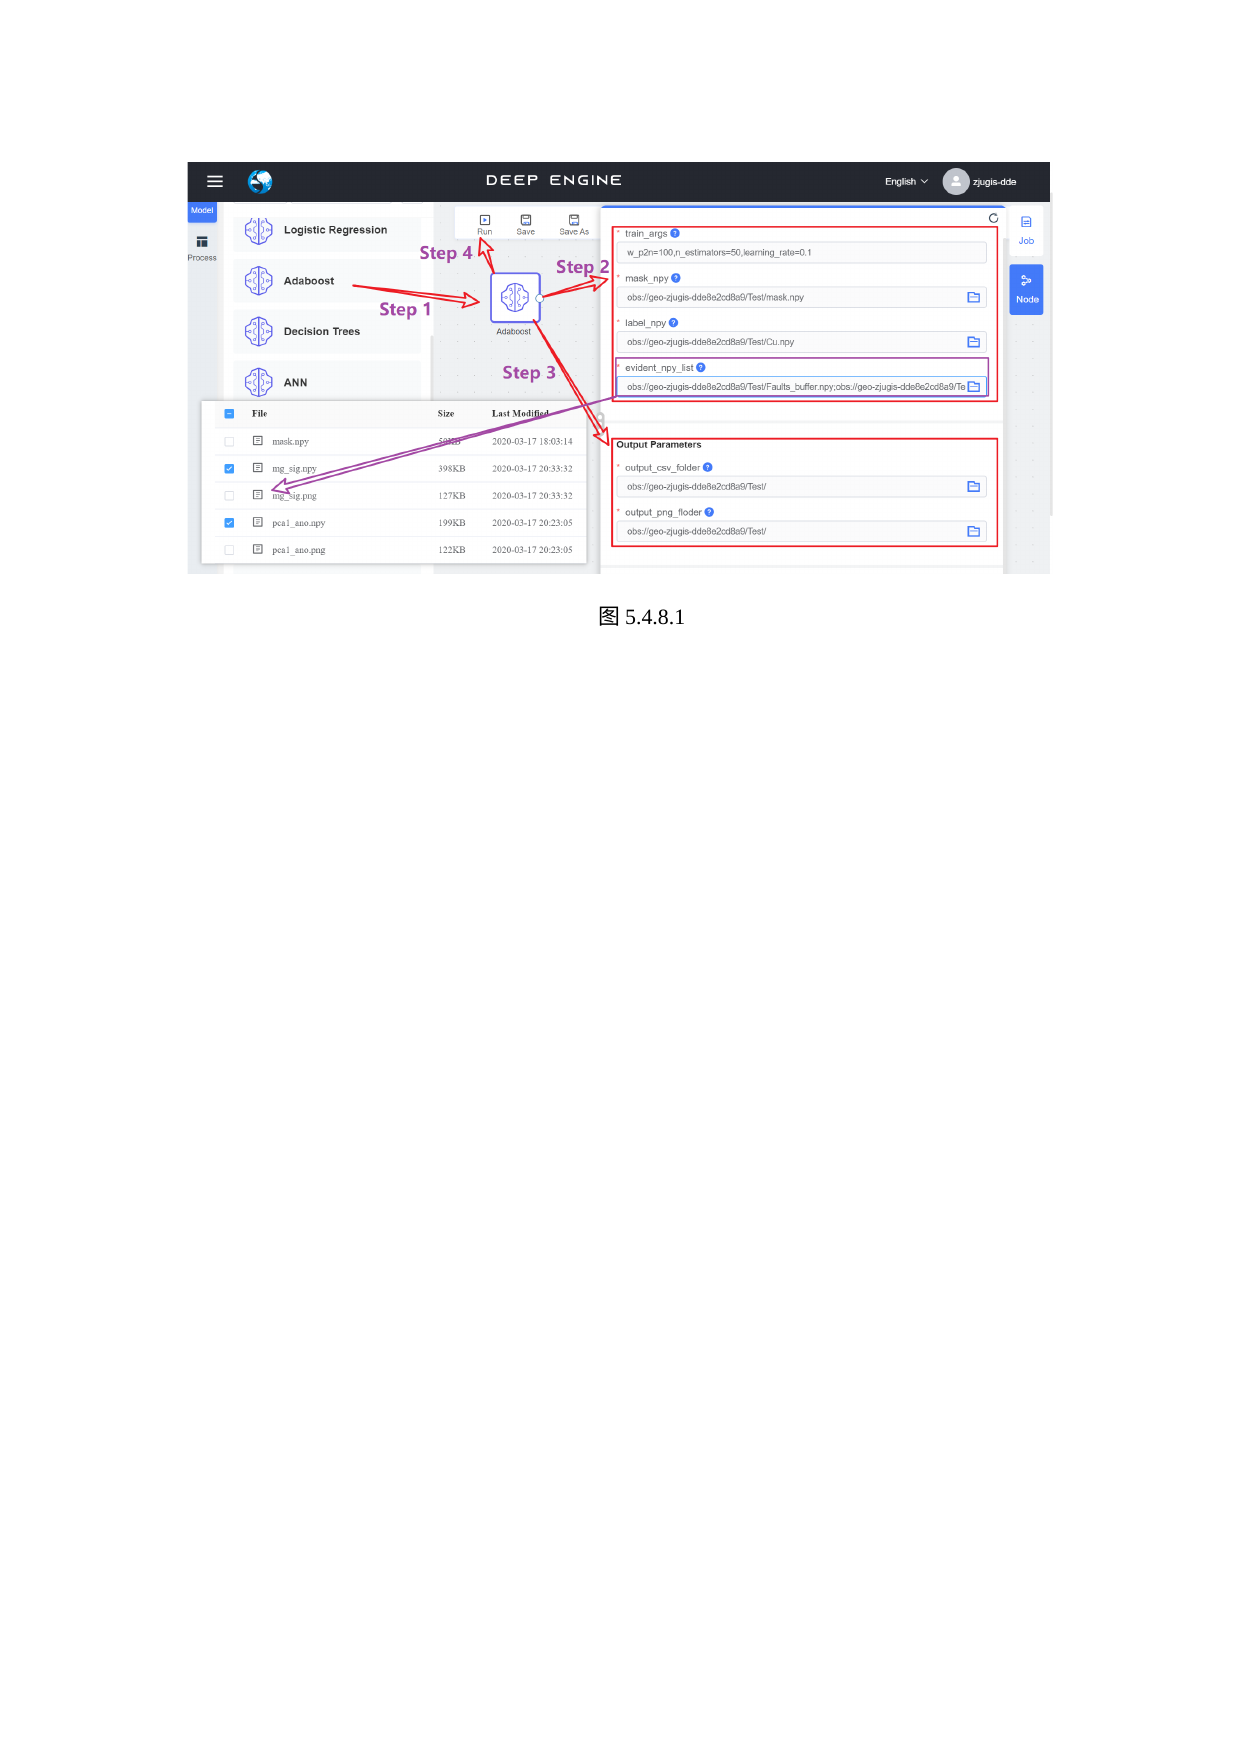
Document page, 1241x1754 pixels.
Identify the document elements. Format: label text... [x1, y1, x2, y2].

text 图5.4.8.1 [187, 599, 1053, 631]
picture [187, 162, 1053, 574]
